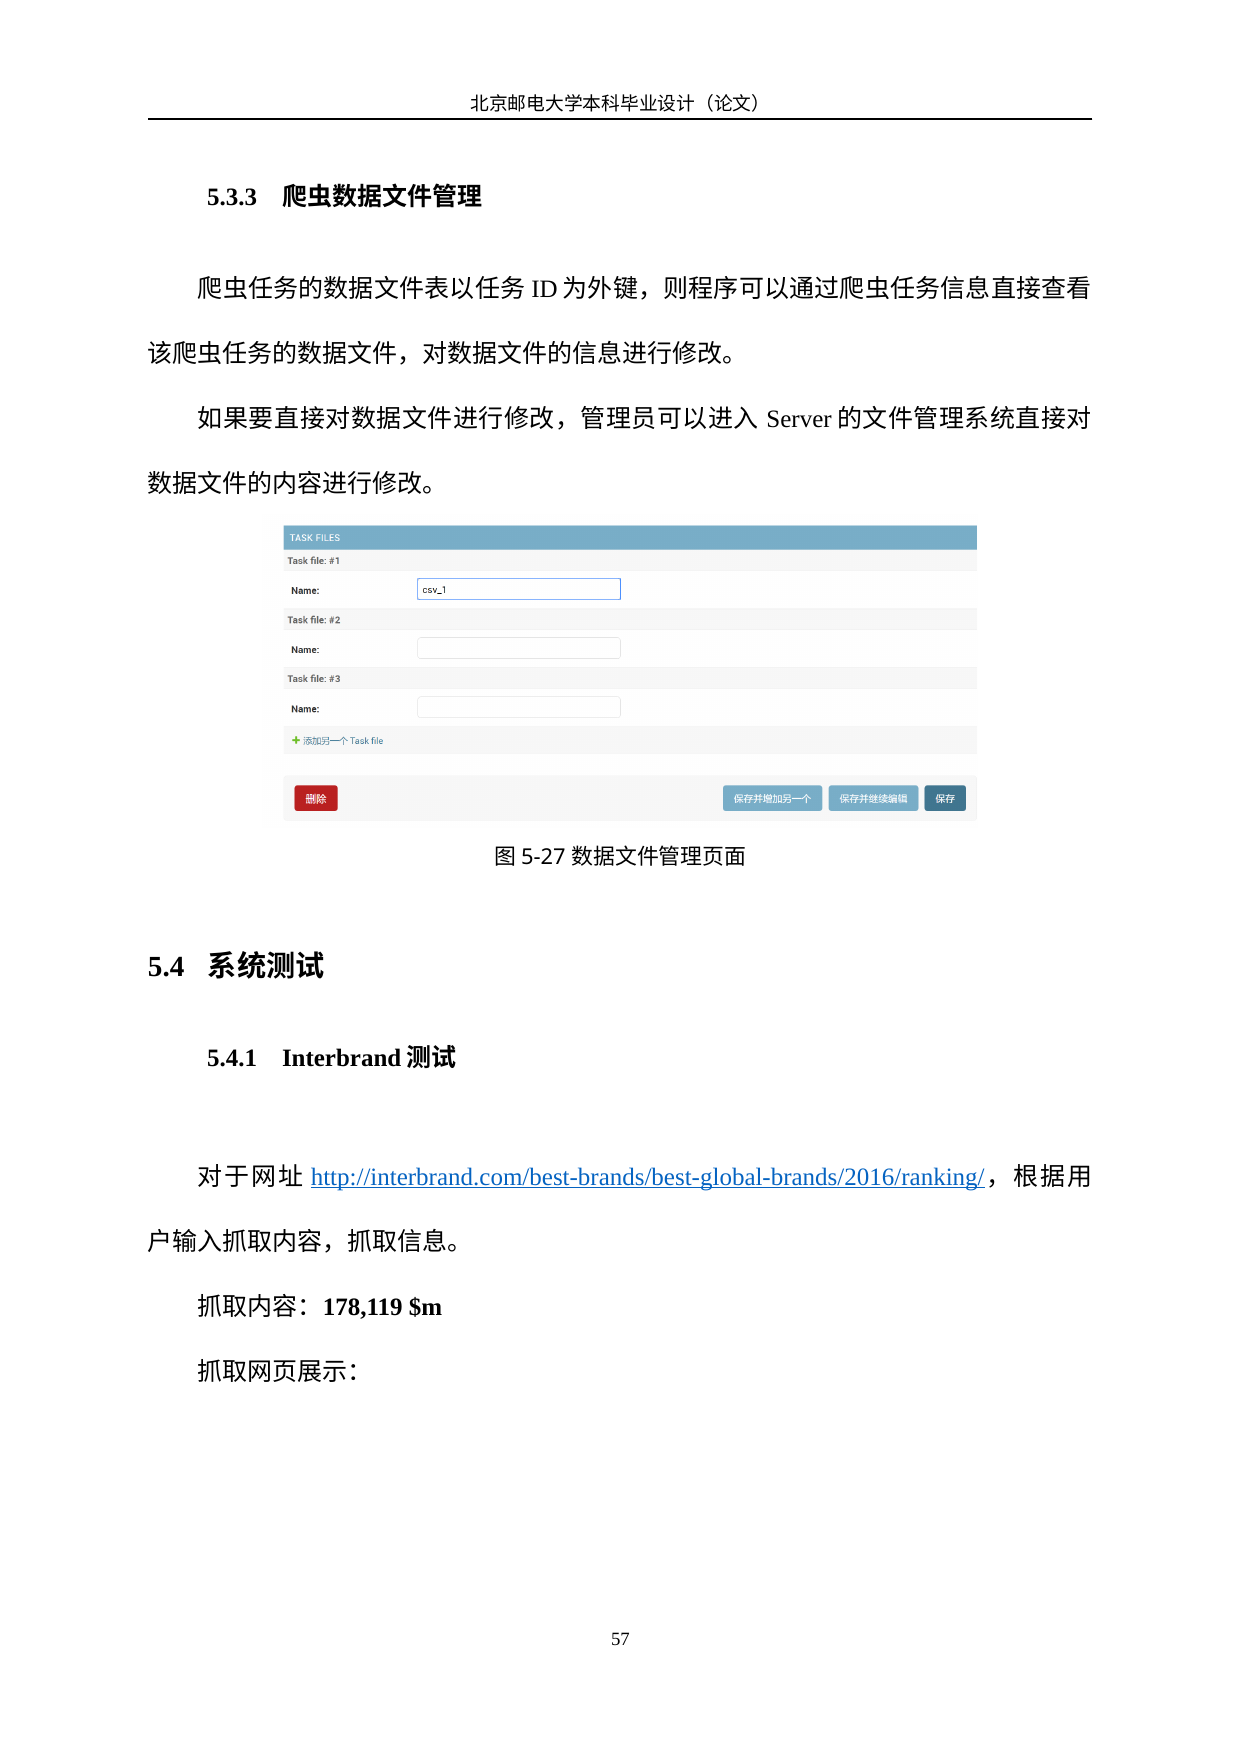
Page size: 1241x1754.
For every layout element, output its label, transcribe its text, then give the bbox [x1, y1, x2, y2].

picture [261, 514, 979, 828]
subtitle Interbrand测试 [207, 1023, 1092, 1088]
text 爬虫任务的数据文件表以任务ID为外键，则程序可以通过爬虫任务信息直接查看该爬虫任务的数据文件，对数据文件的信息进行修改。 [148, 254, 1092, 384]
text 对于网址http://interbrand.com/best-brands/best-global-brands/2016/ranking/，根据用户输入抓取内容，抓取信息。 [148, 1142, 1092, 1272]
text 图 5-27 数据文件管理页面 [148, 839, 1092, 872]
text 如果要直接对数据文件进行修改，管理员可以进入Server的文件管理系统直接对数据文件的内容进行修改。 [148, 384, 1092, 514]
subtitle 爬虫数据文件管理 [207, 162, 1092, 227]
subtitle 系统测试 [148, 931, 1092, 996]
text 抓取内容：178,119 $m [148, 1272, 1092, 1337]
text 抓取网页展示： [148, 1337, 1092, 1402]
